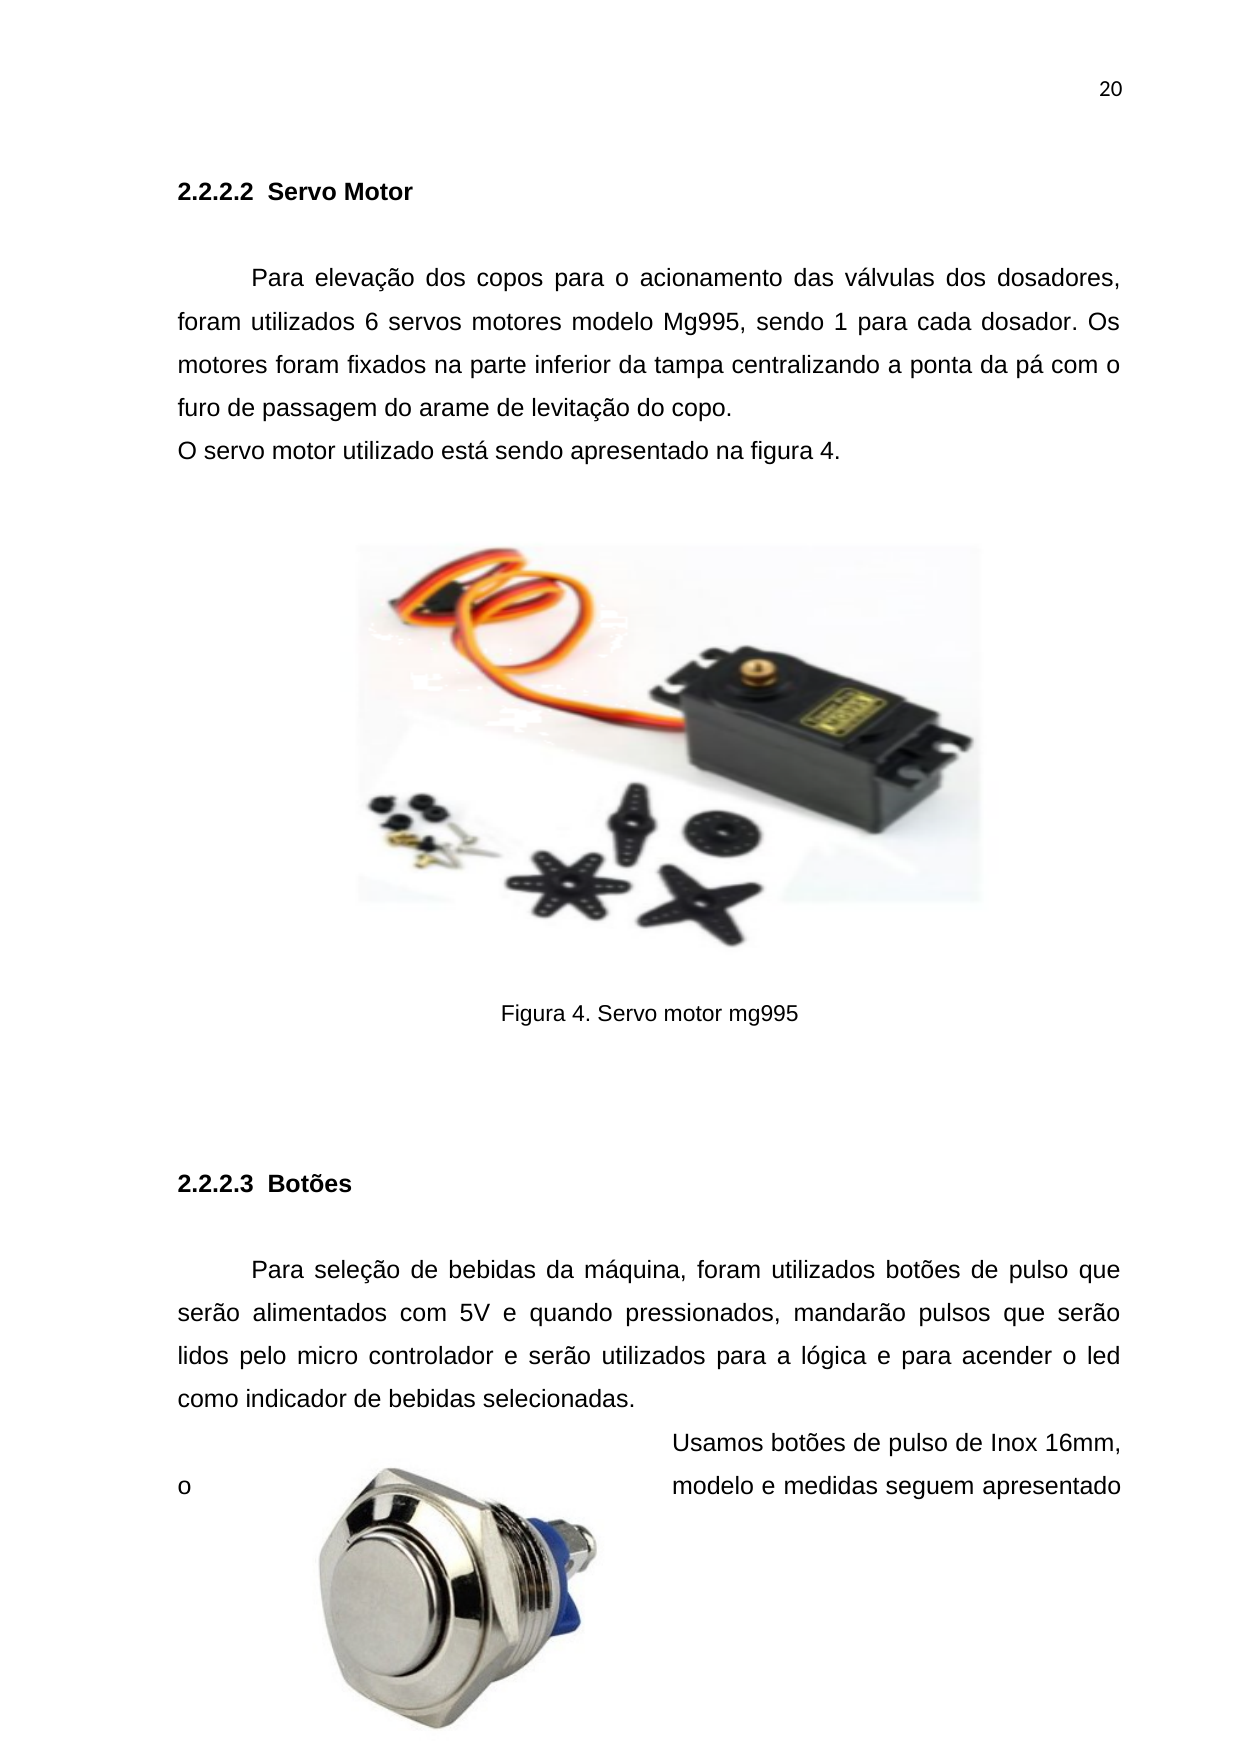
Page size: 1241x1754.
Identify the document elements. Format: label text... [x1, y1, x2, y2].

text O servo motor utilizado está sendo apresentado na figura 4. [177, 436, 1122, 465]
subtitle Botões [177, 1169, 1122, 1198]
text Usamos botões de pulso de Inox 16mm, o modelo e medidas seguem apresentado nas figuras 5 e 6. [177, 1428, 1122, 1499]
subtitle Servo Motor [177, 177, 1122, 206]
text Figura 4. Servo motor mg995 [177, 910, 1122, 1026]
picture [275, 1449, 654, 1754]
text Para elevação dos copos para o acionamento das válvulas dos dosadores, foram utilizados 6 servos motores modelo Mg995, sendo 1 para cada dosador. Os motores foram fixados na parte inferior da tampa centralizando a ponta da pá com o furo de passagem do arame de levitação do copo. [177, 263, 1122, 422]
picture [251, 506, 1048, 986]
text Para seleção de bebidas da máquina, foram utilizados botões de pulso que serão alimentados com 5V e quando pressionados, mandarão pulsos que serão lidos pelo micro controlador e serão utilizados para a lógica e para acender o led como indicador de bebidas selecionadas. [177, 1255, 1122, 1413]
